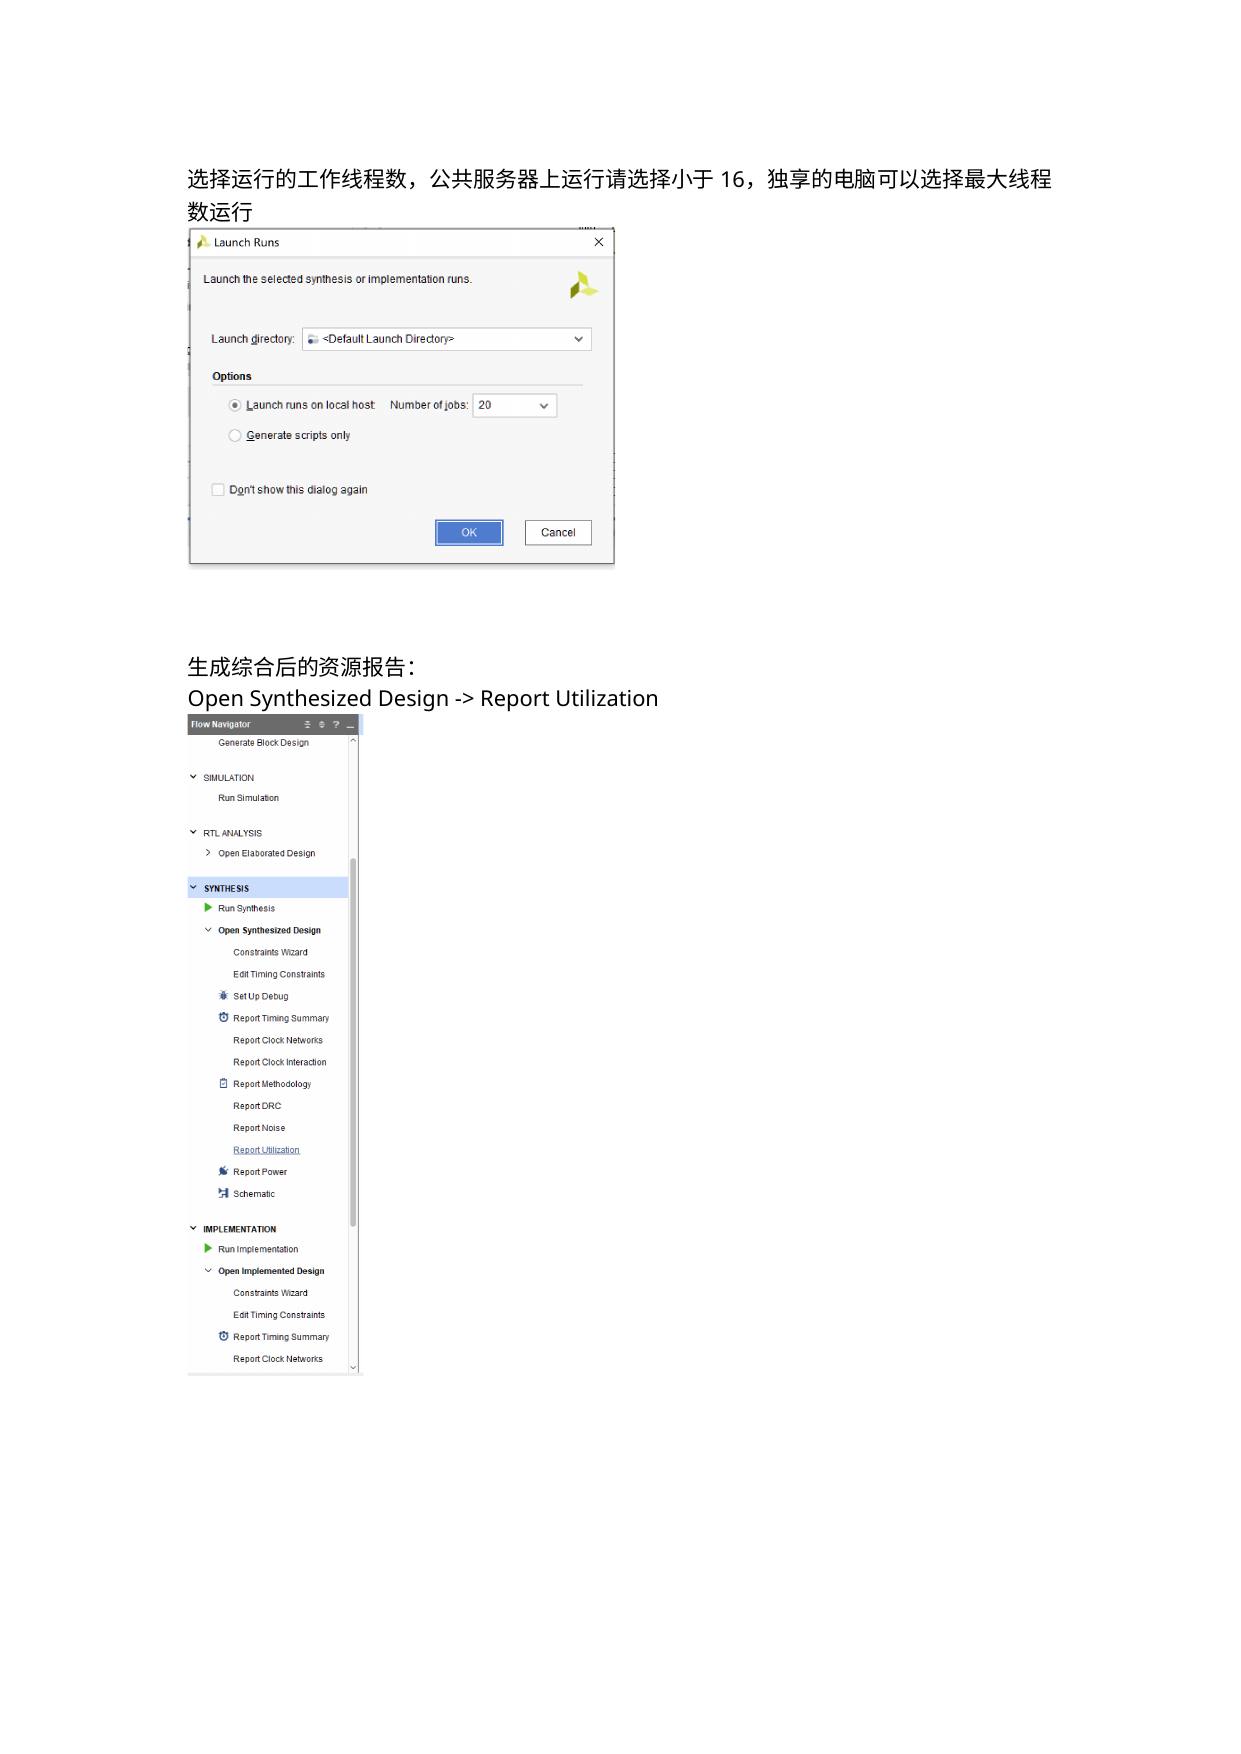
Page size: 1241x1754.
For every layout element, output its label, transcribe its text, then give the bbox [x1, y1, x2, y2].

text 选择运行的工作线程数，公共服务器上运行请选择小于16，独享的电脑可以选择最大线程数运行 [187, 162, 1053, 227]
text Open Synthesized Design -> Report Utilization [187, 682, 1053, 714]
picture [187, 714, 364, 1376]
text 生成综合后的资源报告： [187, 649, 1053, 682]
picture [187, 227, 615, 570]
